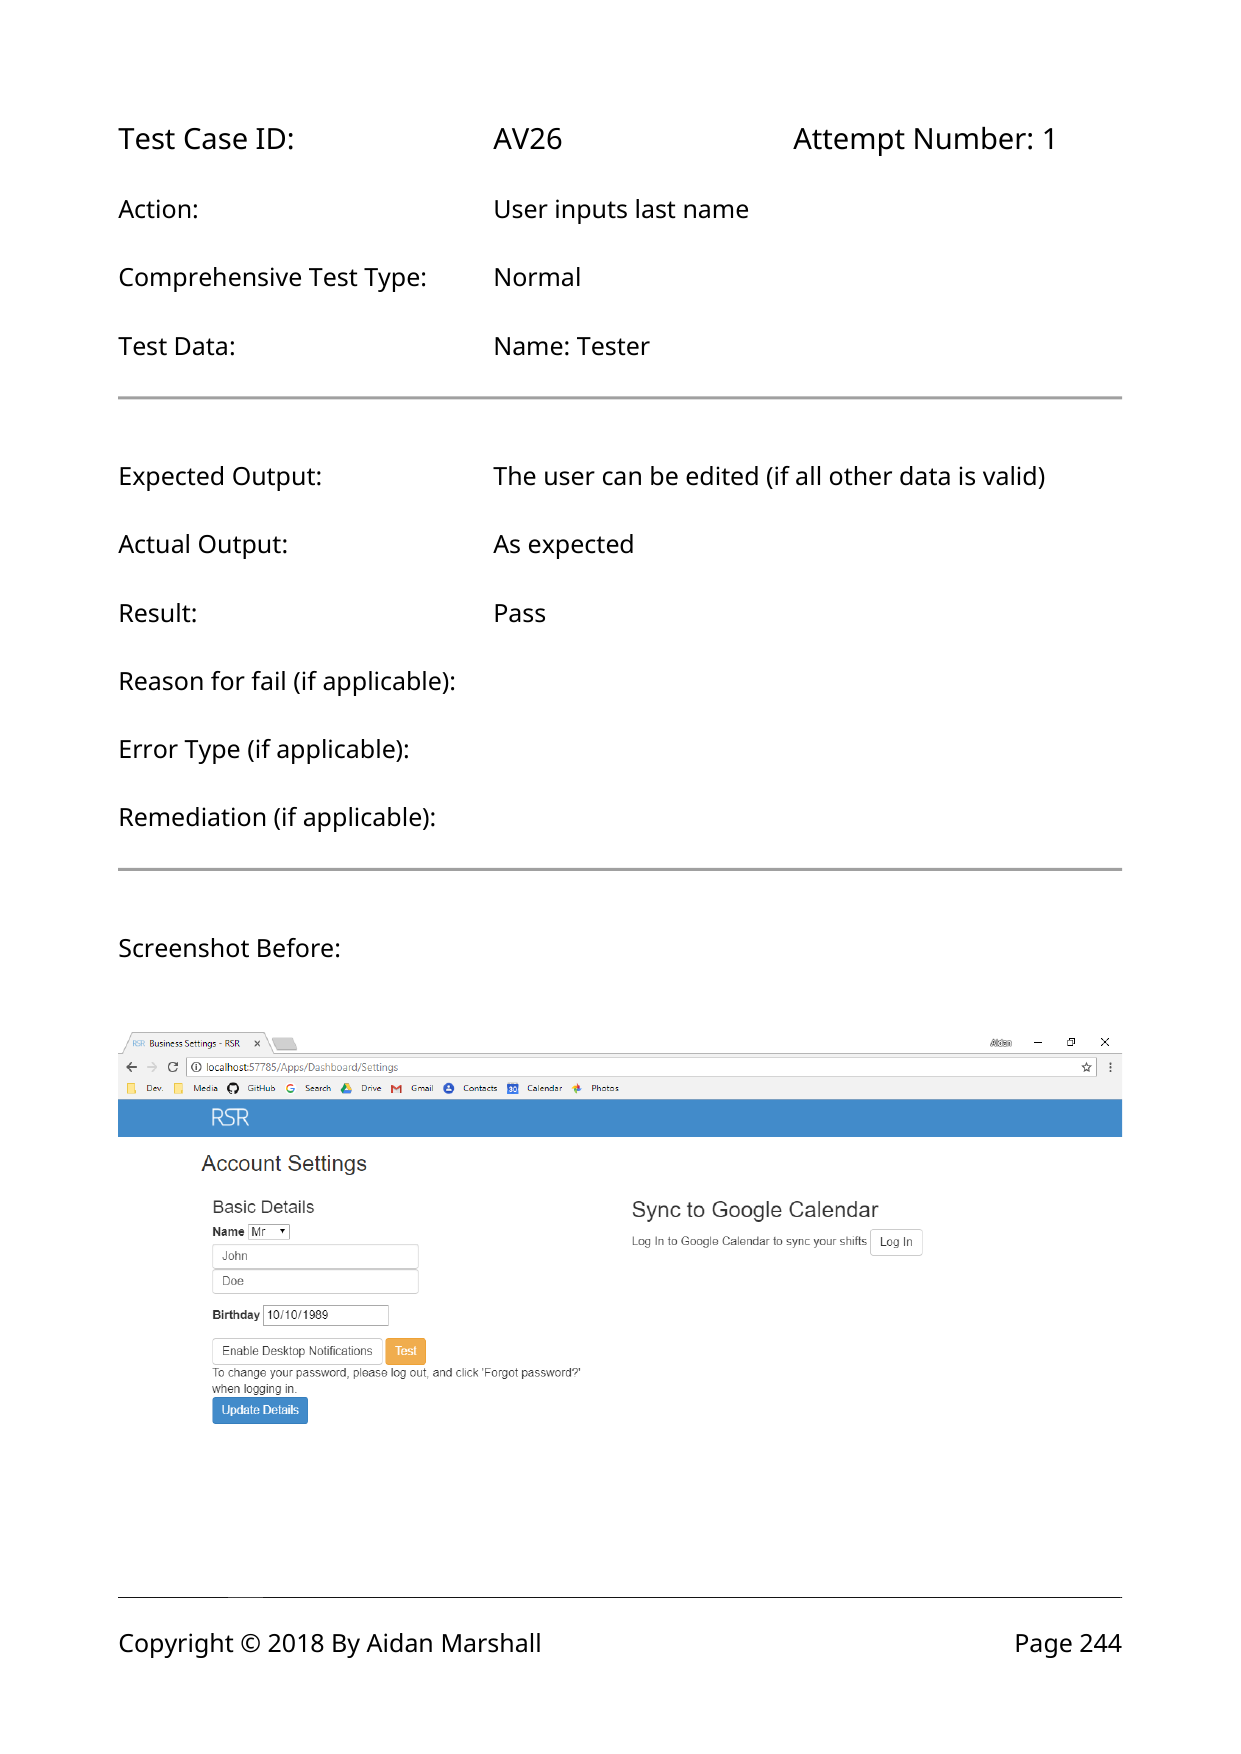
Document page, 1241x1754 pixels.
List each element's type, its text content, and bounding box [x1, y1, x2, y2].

text Result: Pass [118, 595, 1122, 629]
text Reason for fail (if applicable): [118, 663, 1122, 697]
text Remediation (if applicable): [118, 800, 1122, 834]
text Expected Output: The user can be edited (if all other data is valid) [118, 459, 1122, 493]
text Comprehensive Test Type: Normal [118, 260, 1122, 294]
text Error Type (if applicable): [118, 732, 1122, 766]
text Action: User inputs last name [118, 192, 1122, 226]
text Test Case ID: AV26 Attempt Number: 1 [118, 118, 1122, 158]
text Screenshot Before: [118, 931, 1122, 965]
text Test Data: Name: Tester [118, 328, 1122, 362]
text Actual Output: As expected [118, 527, 1122, 561]
picture [118, 1032, 1123, 1598]
